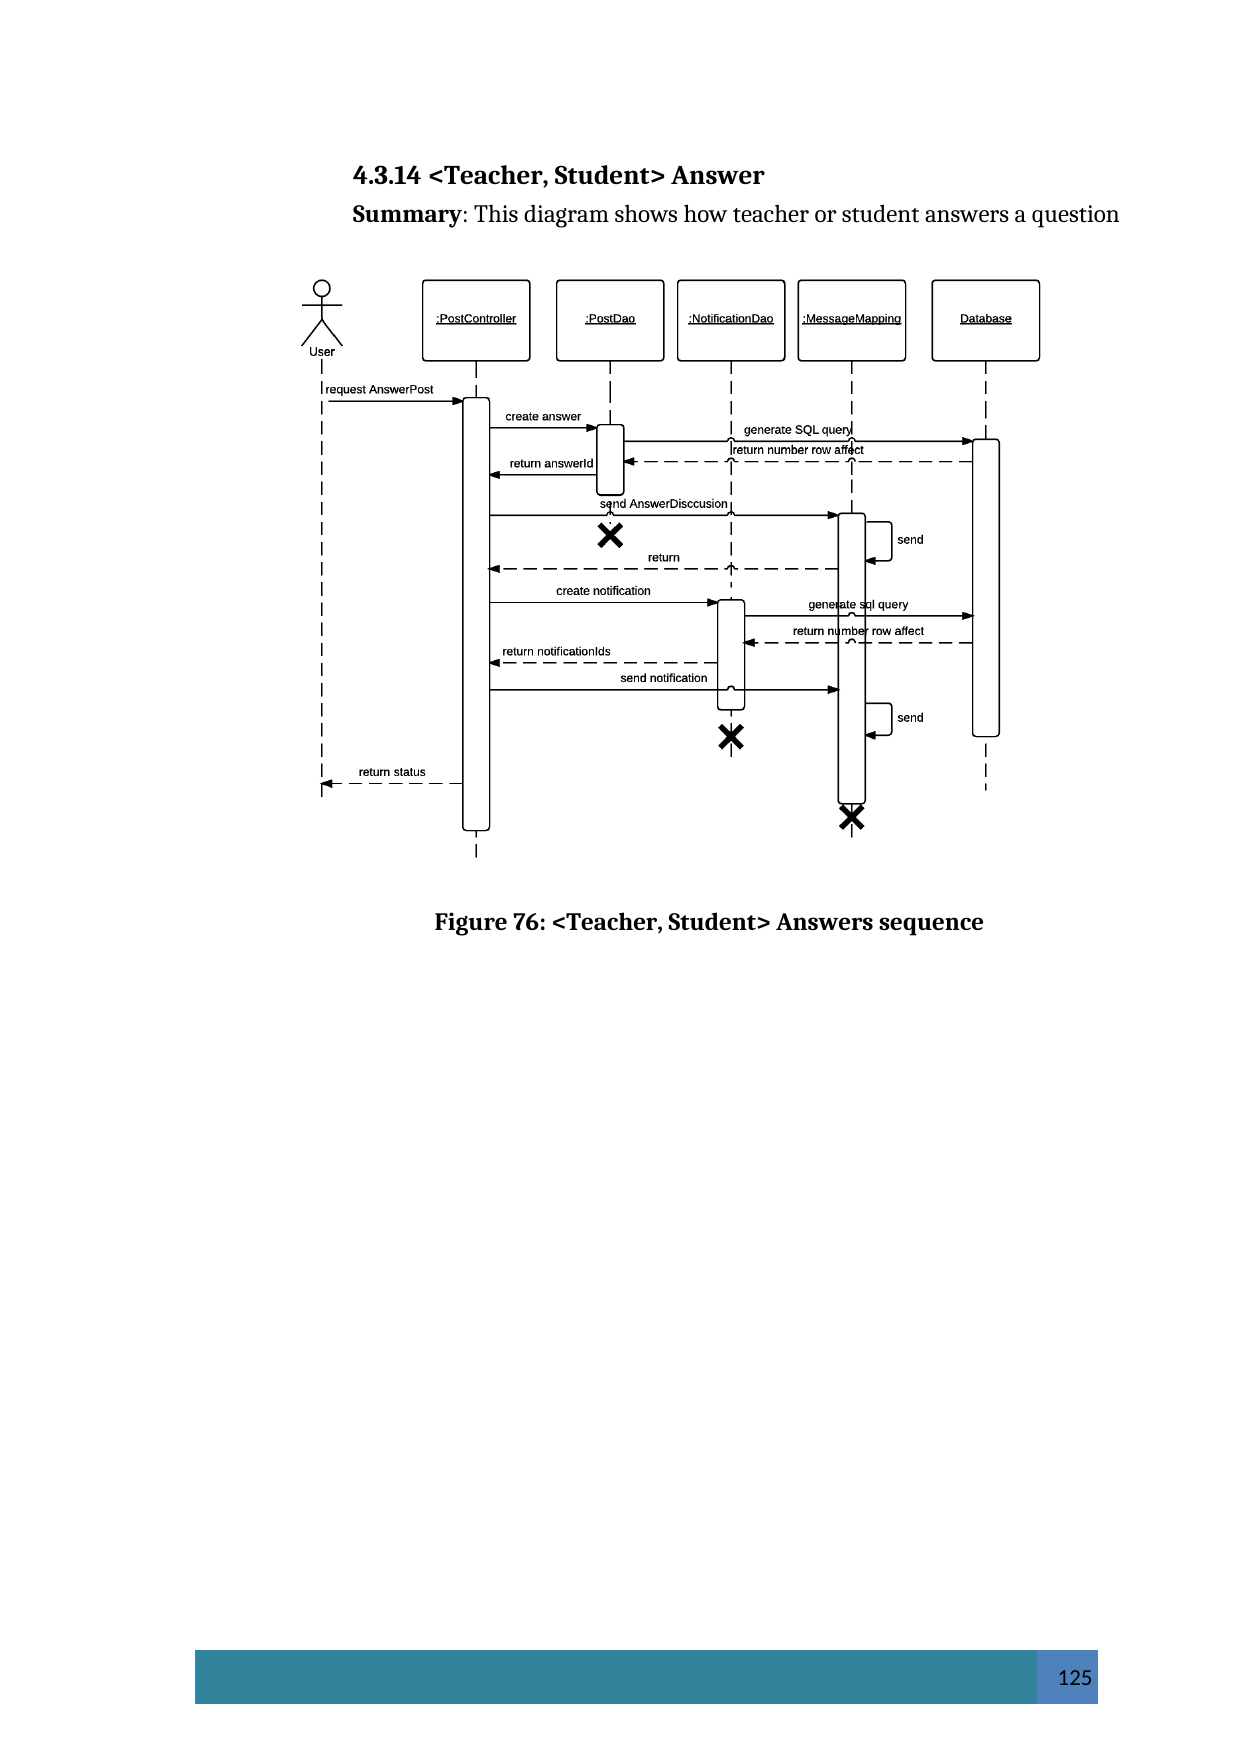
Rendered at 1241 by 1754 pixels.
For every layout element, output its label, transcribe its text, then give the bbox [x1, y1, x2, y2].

text Figure 76: <Teacher, Student> Answers sequence [222, 908, 1122, 937]
picture [221, 253, 1066, 884]
subtitle <Teacher, Student> Answer [353, 160, 1122, 191]
text Summary: This diagram shows how teacher or student answers a question [353, 200, 1122, 228]
